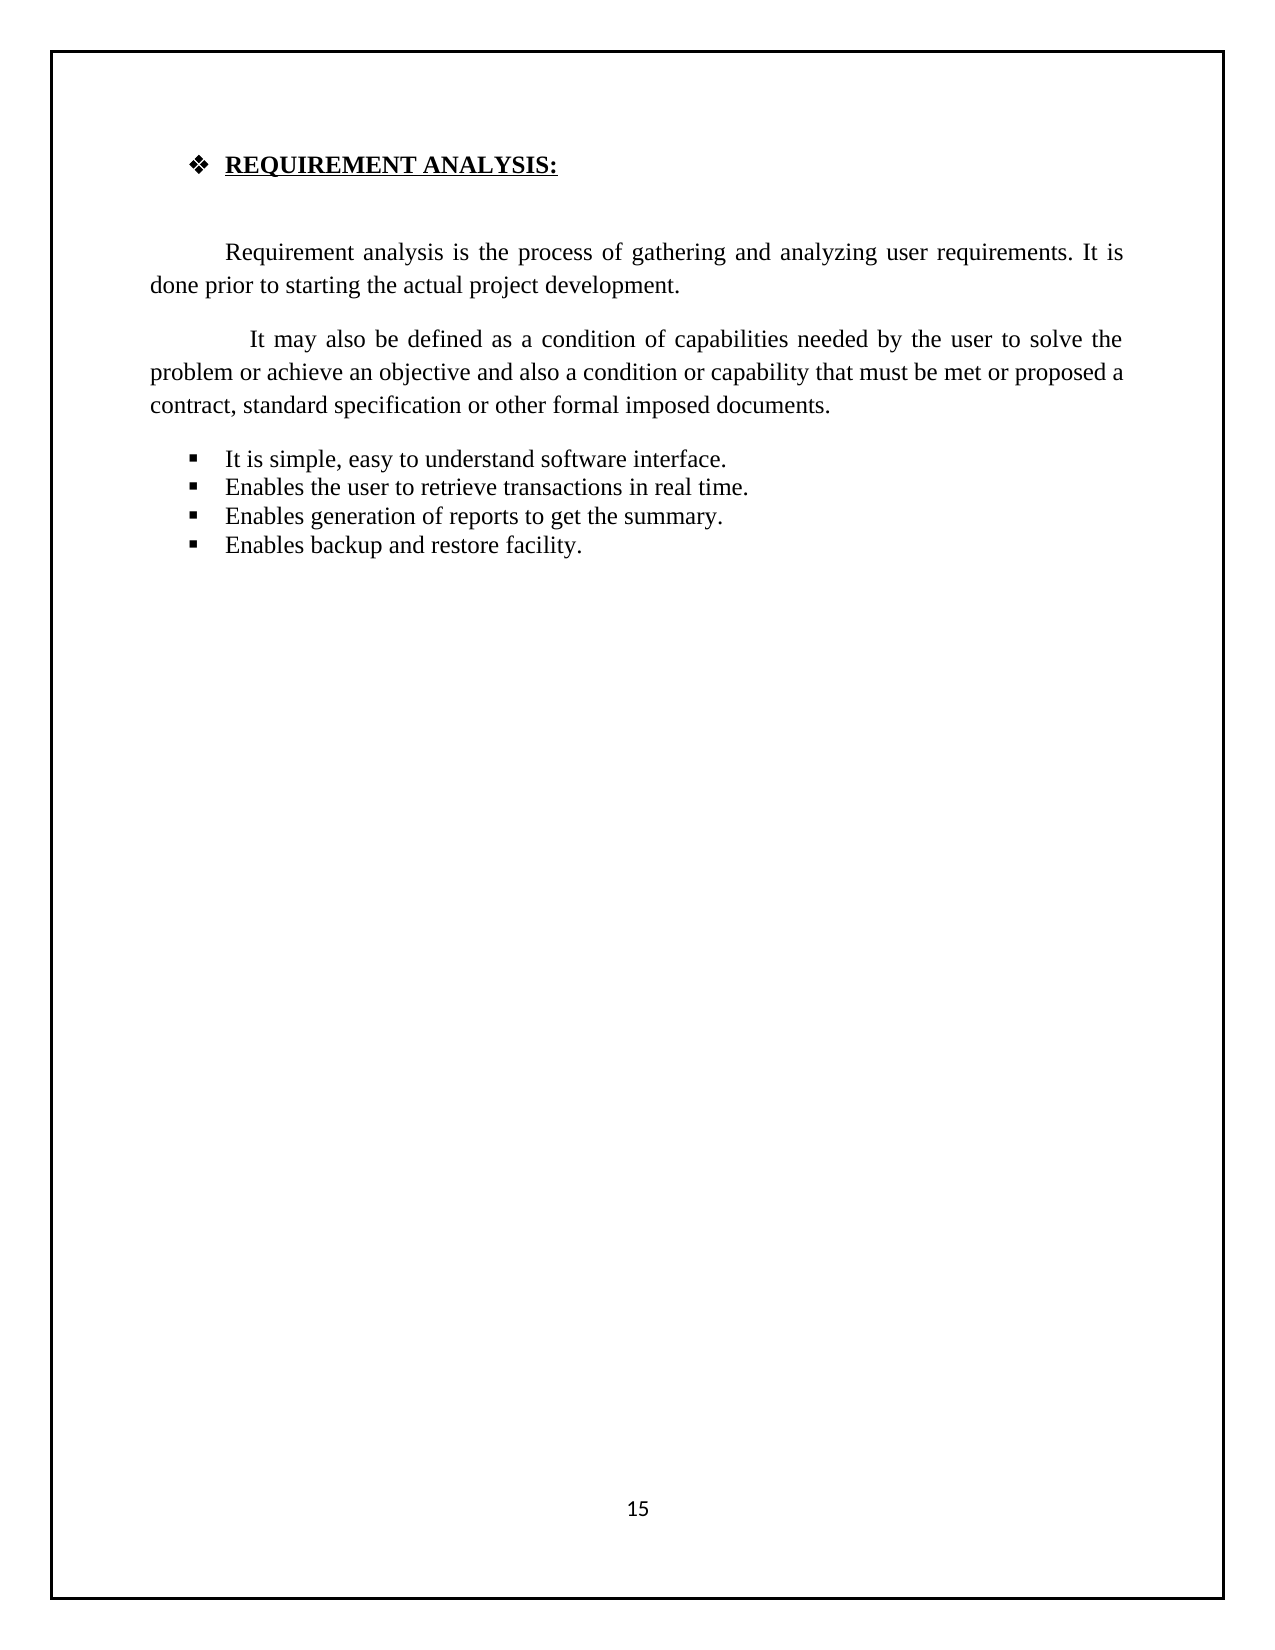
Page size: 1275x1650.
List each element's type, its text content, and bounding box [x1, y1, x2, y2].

list Enables generation of reports to get the summary. [187, 501, 1125, 530]
text Requirement analysis is the process of gathering and analyzing user requirements. It is done prior to starting the actual project development. [150, 237, 1125, 299]
list REQUIREMENT ANALYSIS: [187, 150, 1050, 179]
list It is simple, easy to understand software interface. [187, 444, 1125, 472]
list Enables the user to retrieve transactions in real time. [187, 472, 1125, 501]
list Enables backup and restore facility. [187, 530, 1125, 559]
text It may also be defined as a condition of capabilities needed by the user to solve the problem or achieve an objective and also a condition or capability that must be met or proposed a contract, standard specification or other formal imposed documents. [150, 324, 1125, 418]
